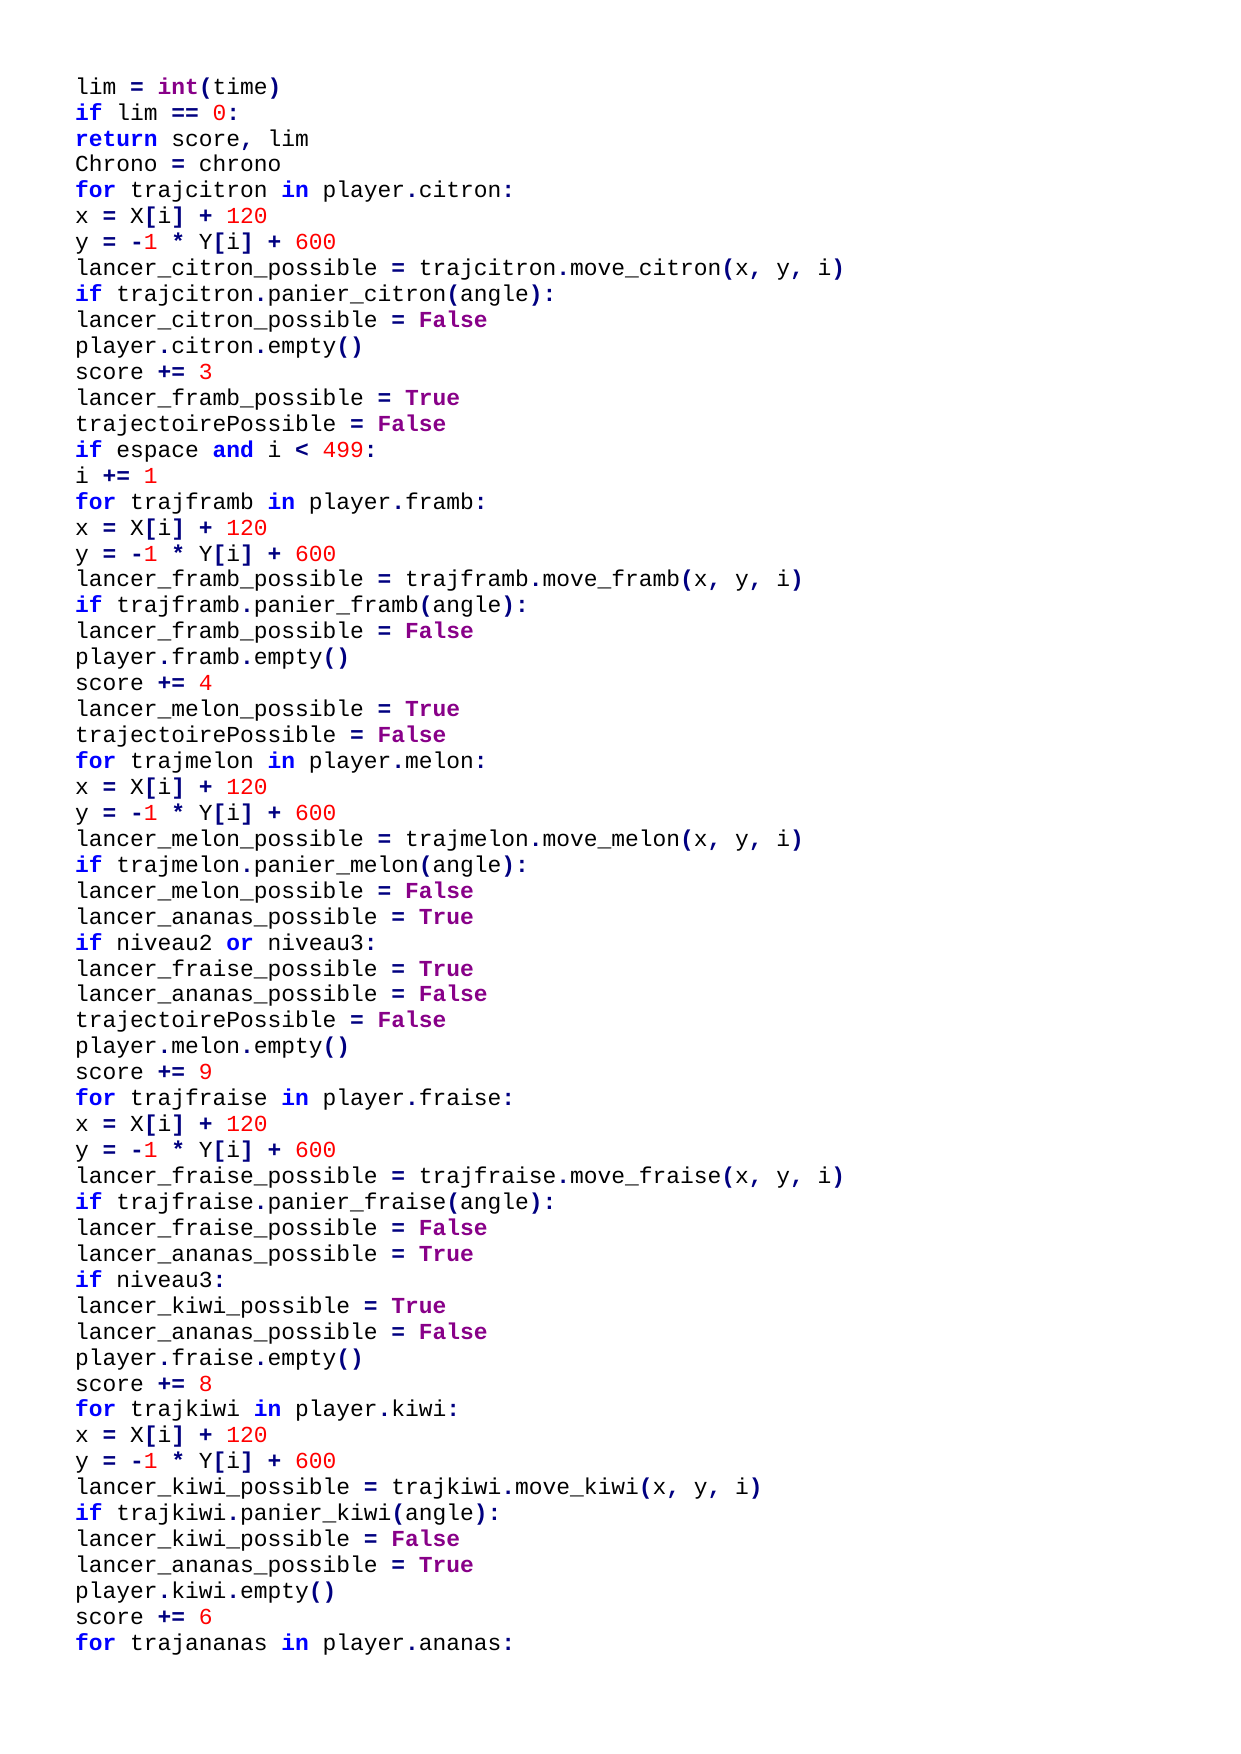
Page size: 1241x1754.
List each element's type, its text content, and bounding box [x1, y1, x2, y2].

text lancer_citron_possible = False [75, 308, 1165, 334]
text y = -1 * Y[i] + 600 [75, 1450, 1165, 1476]
text lancer_framb_possible = trajframb.move_framb(x, y, i) [75, 568, 1165, 594]
text trajectoirePossible = False [75, 412, 1165, 438]
text lancer_fraise_possible = trajfraise.move_fraise(x, y, i) [75, 1164, 1165, 1190]
text for trajfraise in player.fraise: [75, 1087, 1165, 1112]
text score += 9 [75, 1061, 1165, 1087]
text lancer_citron_possible = trajcitron.move_citron(x, y, i) [75, 257, 1165, 282]
text player.fraise.empty() [75, 1346, 1165, 1372]
text if lim == 0: [75, 101, 1165, 127]
text if trajcitron.panier_citron(angle): [75, 282, 1165, 308]
text if espace and i < 499: [75, 438, 1165, 464]
text lancer_ananas_possible = False [75, 983, 1165, 1009]
text if niveau3: [75, 1268, 1165, 1294]
text y = -1 * Y[i] + 600 [75, 801, 1165, 827]
text if trajmelon.panier_melon(angle): [75, 853, 1165, 879]
text lancer_kiwi_possible = True [75, 1294, 1165, 1320]
text for trajananas in player.ananas: [75, 1631, 1165, 1657]
text score += 4 [75, 672, 1165, 697]
text player.melon.empty() [75, 1035, 1165, 1061]
text lancer_ananas_possible = True [75, 1242, 1165, 1268]
text lim = int(time) [75, 75, 1165, 101]
text x = X[i] + 120 [75, 516, 1165, 542]
text if trajfraise.panier_fraise(angle): [75, 1190, 1165, 1216]
text x = X[i] + 120 [75, 205, 1165, 231]
text i += 1 [75, 464, 1165, 490]
text if trajframb.panier_framb(angle): [75, 594, 1165, 620]
text Chrono = chrono [75, 153, 1165, 179]
text score += 3 [75, 360, 1165, 386]
text if niveau2 or niveau3: [75, 931, 1165, 957]
text for trajframb in player.framb: [75, 490, 1165, 516]
text lancer_fraise_possible = True [75, 957, 1165, 983]
text lancer_melon_possible = True [75, 697, 1165, 723]
text lancer_framb_possible = True [75, 386, 1165, 412]
text trajectoirePossible = False [75, 1009, 1165, 1035]
text player.framb.empty() [75, 646, 1165, 672]
text lancer_kiwi_possible = False [75, 1527, 1165, 1553]
text score += 6 [75, 1605, 1165, 1631]
text lancer_ananas_possible = True [75, 1553, 1165, 1579]
text y = -1 * Y[i] + 600 [75, 231, 1165, 257]
text score += 8 [75, 1372, 1165, 1398]
text lancer_kiwi_possible = trajkiwi.move_kiwi(x, y, i) [75, 1476, 1165, 1502]
text player.kiwi.empty() [75, 1579, 1165, 1605]
text lancer_framb_possible = False [75, 620, 1165, 646]
text y = -1 * Y[i] + 600 [75, 542, 1165, 568]
text for trajmelon in player.melon: [75, 749, 1165, 775]
text lancer_fraise_possible = False [75, 1216, 1165, 1242]
text x = X[i] + 120 [75, 775, 1165, 801]
text lancer_ananas_possible = True [75, 905, 1165, 931]
text player.citron.empty() [75, 334, 1165, 360]
text trajectoirePossible = False [75, 723, 1165, 749]
text lancer_ananas_possible = False [75, 1320, 1165, 1346]
text y = -1 * Y[i] + 600 [75, 1138, 1165, 1164]
text lancer_melon_possible = trajmelon.move_melon(x, y, i) [75, 827, 1165, 853]
text x = X[i] + 120 [75, 1424, 1165, 1450]
text if trajkiwi.panier_kiwi(angle): [75, 1502, 1165, 1527]
text x = X[i] + 120 [75, 1112, 1165, 1138]
text lancer_melon_possible = False [75, 879, 1165, 905]
text return score, lim [75, 127, 1165, 153]
text for trajkiwi in player.kiwi: [75, 1398, 1165, 1424]
text for trajcitron in player.citron: [75, 179, 1165, 205]
